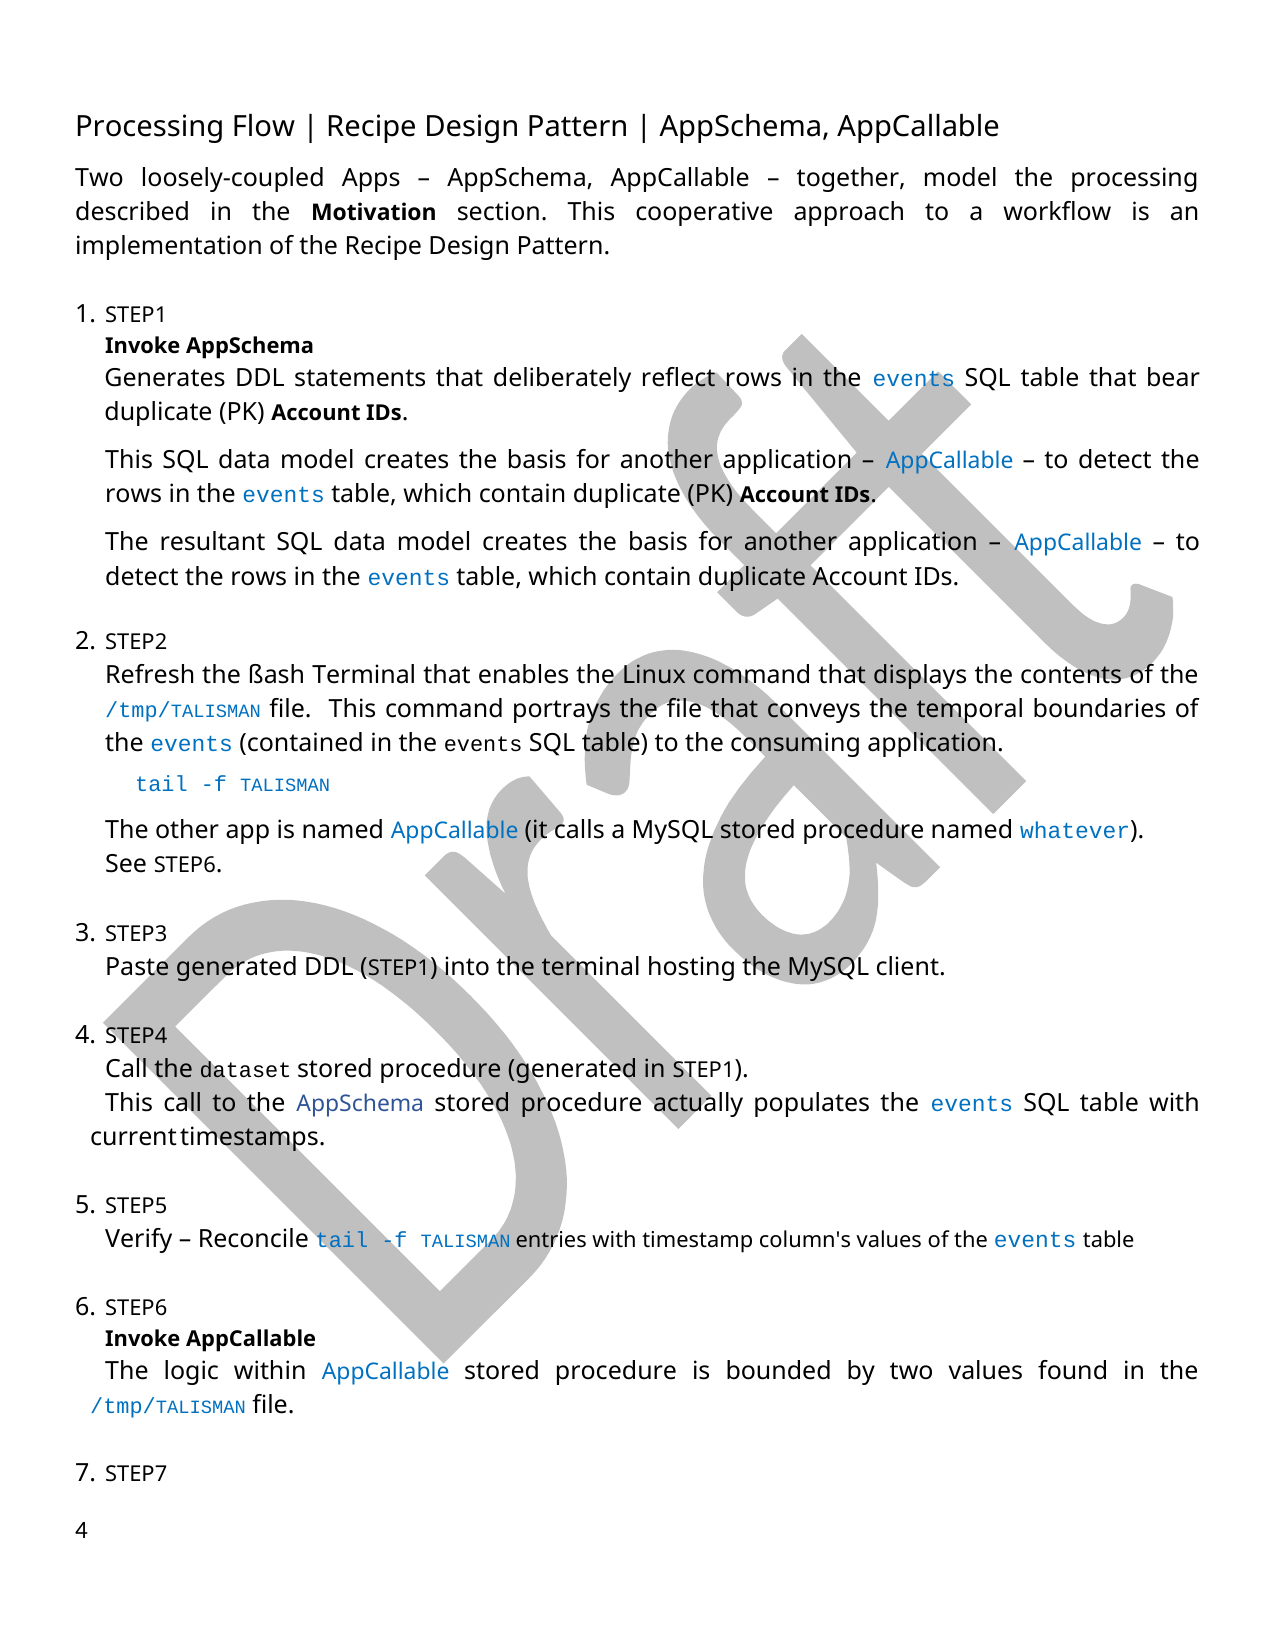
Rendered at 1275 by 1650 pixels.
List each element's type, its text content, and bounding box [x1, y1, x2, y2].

text This SQL data model creates the basis for another application – AppCallable – to detect the rows in the events table, which contain duplicate (PK) Account IDs. [105, 442, 1200, 510]
text Two loosely-coupled Apps – AppSchema, AppCallable – together, model the processing described in the Motivation section. This cooperative approach to a workflow is an implementation of the Recipe Design Pattern. [75, 159, 1200, 262]
text 1. STEP1 [75, 296, 1200, 330]
text This call to the AppSchema stored procedure actually populates the events SQL table with current timestamps. [90, 1084, 1200, 1153]
text See STEP6. [105, 846, 1200, 880]
text 2. STEP2 [75, 623, 1200, 657]
text Paste generated DDL (STEP1) into the terminal hosting the MySQL client. [90, 948, 1200, 982]
text 4. STEP4 [75, 1016, 1200, 1051]
text Refresh the ßash Terminal that enables the Linux command that displays the contents of the /tmp/TALISMAN file. This command portrays the file that conveys the temporal boundaries of the events (contained in the events SQL table) to the consuming application. [105, 657, 1200, 759]
text Invoke AppCallable [90, 1323, 1200, 1353]
text The logic within AppCallable stored procedure is bounded by two values found in the /tmp/TALISMAN file. [90, 1353, 1200, 1421]
text Verify – Reconcile tail -f TALISMAN entries with timestamp column's values of the events table [90, 1221, 1200, 1255]
text Invoke AppSchema [90, 330, 1200, 359]
text tail -f TALISMAN [120, 773, 1200, 798]
text Processing Flow | Recipe Design Pattern | AppSchema, AppCallable [75, 106, 1200, 145]
text The other app is named AppCallable (it calls a MySQL stored procedure named whatever). [105, 812, 1200, 846]
text 5. STEP5 [75, 1187, 1200, 1221]
text Generates DDL statements that deliberately reflect rows in the events SQL table that bear duplicate (PK) Account IDs. [104, 359, 1200, 428]
text The resultant SQL data model creates the basis for another application – AppCallable – to detect the rows in the events table, which contain duplicate Account IDs. [105, 524, 1200, 592]
text 3. STEP3 [75, 914, 1200, 948]
text Call the dataset stored procedure (generated in STEP1). [90, 1051, 1200, 1084]
text 6. STEP6 [75, 1289, 1200, 1323]
text 7. STEP7 [75, 1455, 1200, 1489]
